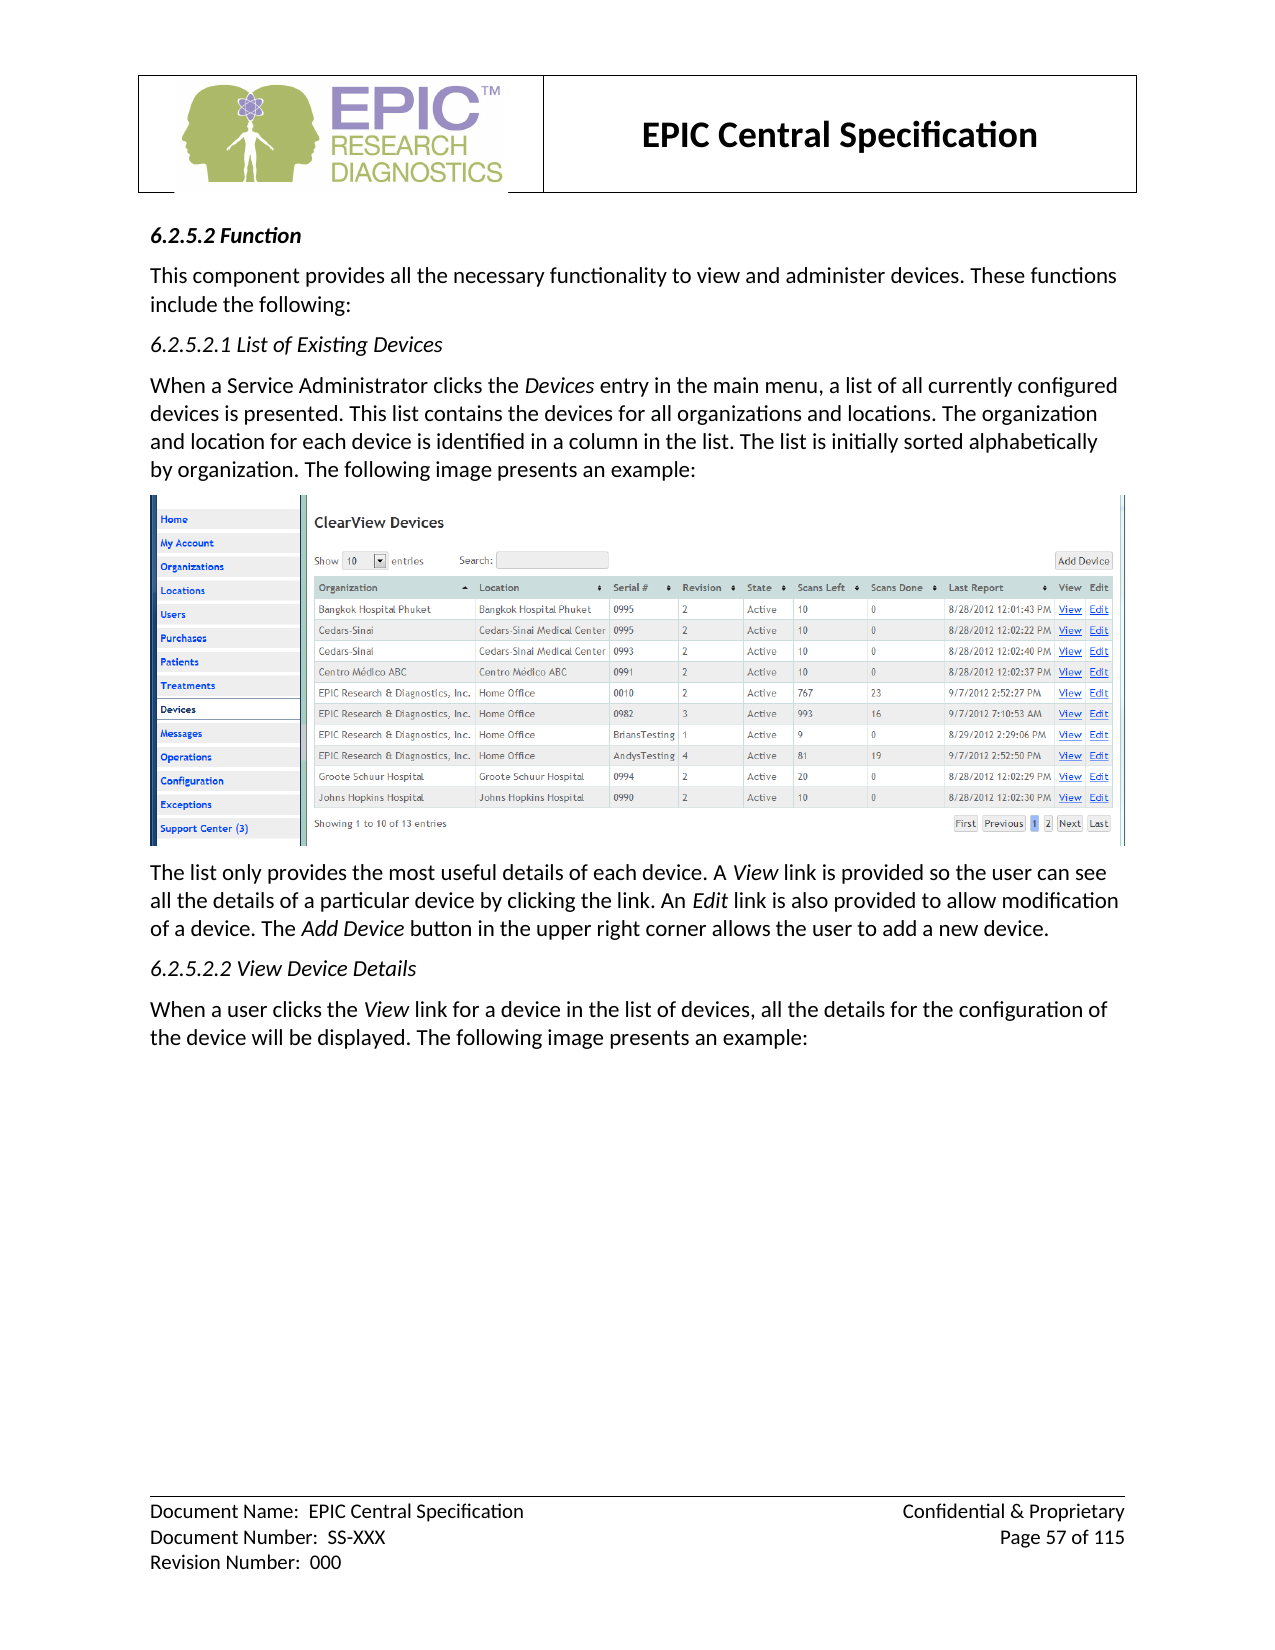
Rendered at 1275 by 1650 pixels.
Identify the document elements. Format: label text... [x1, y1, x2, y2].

picture [174, 76, 509, 193]
subtitle Function [150, 221, 1125, 249]
subtitle View Device Details [150, 954, 1125, 982]
text When a user clicks the View link for a device in the list of devices, all the details for the configuration of the device will be displayed. The following image presents an example: [150, 995, 1125, 1051]
subtitle List of Existing Devices [150, 330, 1125, 358]
picture [150, 495, 1125, 846]
text The list only provides the most useful details of each device. A View link is provided so the user can see all the details of a particular device by clicking the link. An Edit link is also provided to allow modification of a device. The Add Device button in the upper right corner allows the user to add a new device. [150, 858, 1125, 942]
text This component provides all the necessary functionality to view and administer devices. These functions include the following: [150, 262, 1125, 318]
text When a Service Administrator clicks the Devices entry in the main menu, a list of all currently configured devices is presented. This list contains the devices for all organizations and locations. The organization and location for each device is identified in a column in the list. The list is initially sorted alphabetically by organization. The following image presents an example: [150, 371, 1125, 483]
